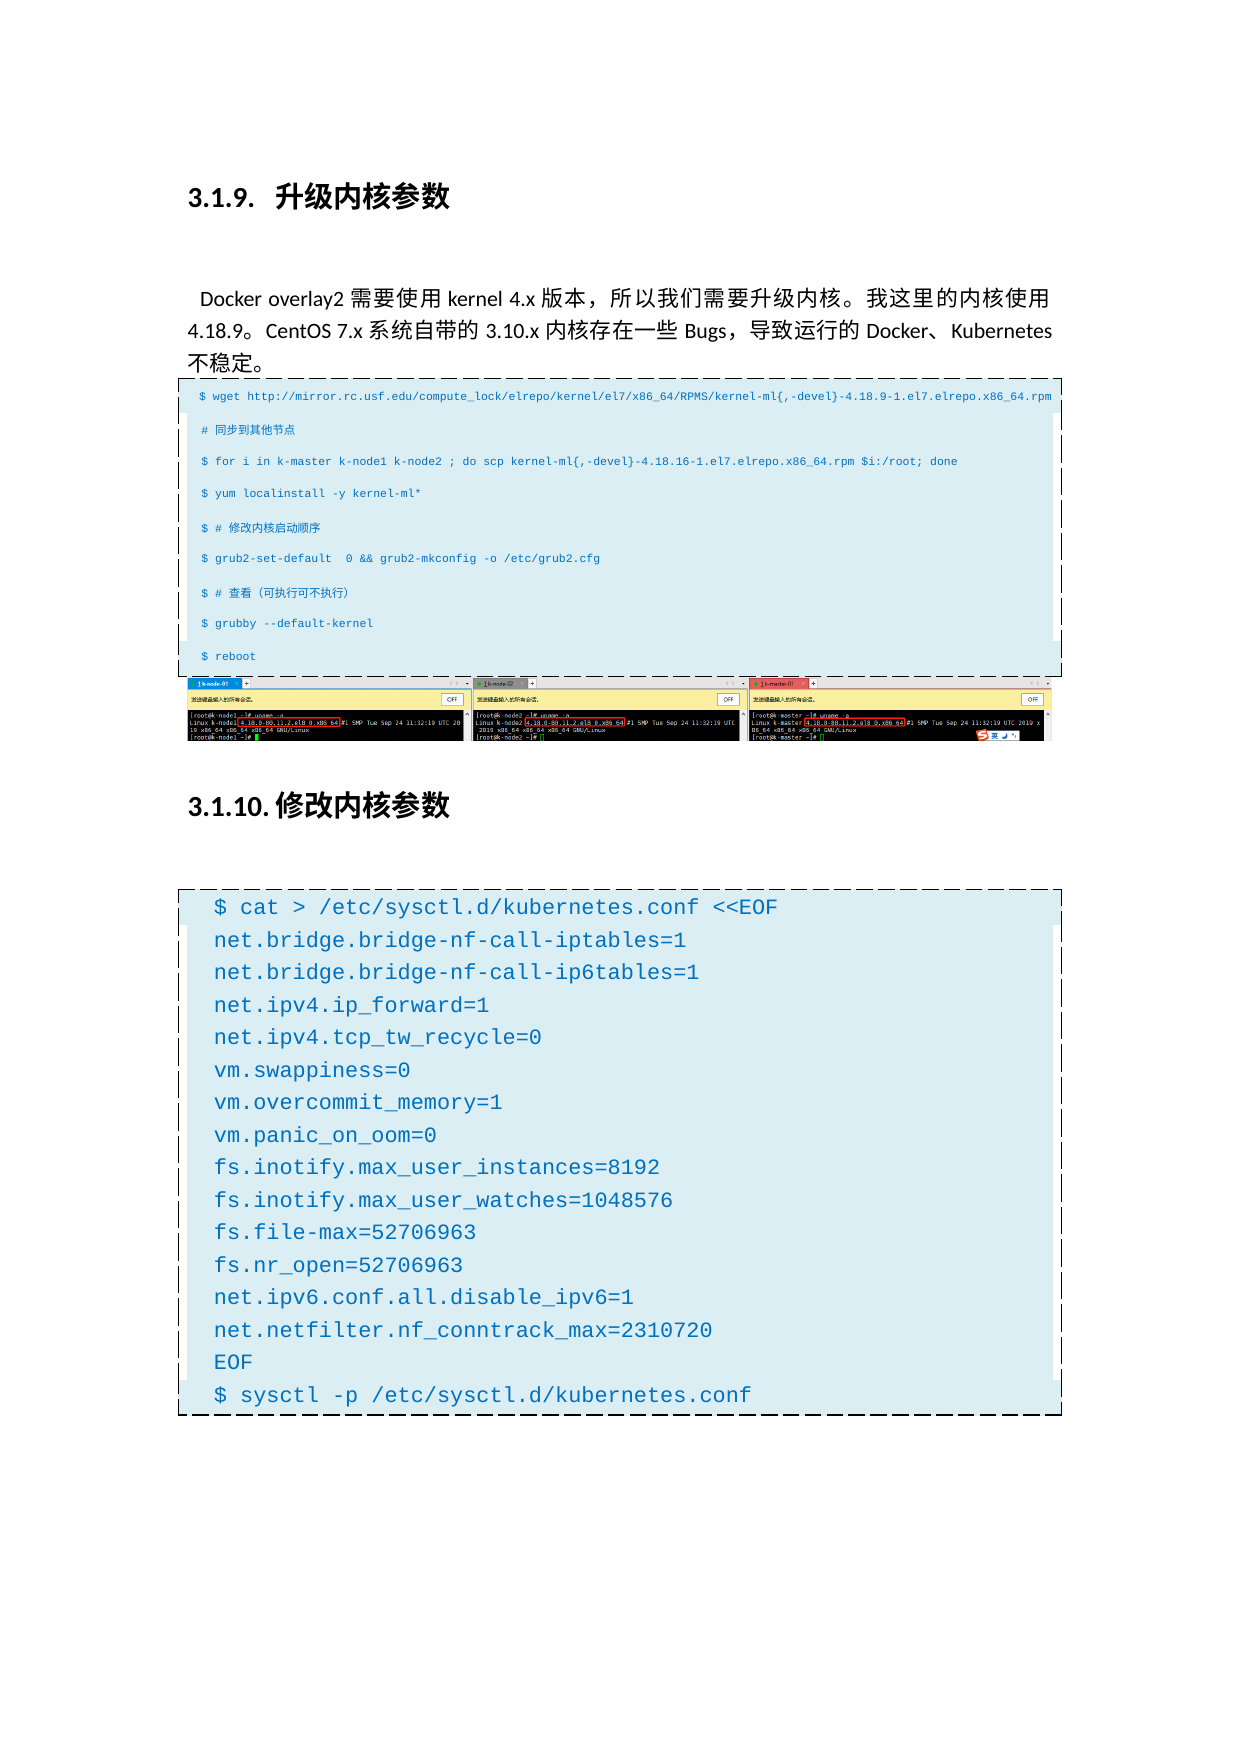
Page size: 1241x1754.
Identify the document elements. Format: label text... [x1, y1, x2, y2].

text $ # 修改内核启动顺序 [187, 511, 1053, 543]
text $ cat > /etc/sysctl.d/kubernetes.conf <<EOF [178, 889, 1062, 925]
text fs.file-max=52706963 [187, 1217, 1053, 1250]
text # 同步到其他节点 [187, 413, 1053, 446]
text $ reboot [178, 638, 1062, 676]
text fs.inotify.max_user_watches=1048576 [187, 1185, 1053, 1217]
subtitle 升级内核参数 [187, 162, 1053, 227]
text net.bridge.bridge-nf-call-ip6tables=1 [187, 957, 1053, 990]
text $ sysctl -p /etc/sysctl.d/kubernetes.conf [178, 1377, 1062, 1416]
text net.ipv4.ip_forward=1 [187, 990, 1053, 1022]
text net.bridge.bridge-nf-call-iptables=1 [187, 925, 1053, 957]
picture [187, 676, 1052, 741]
text vm.overcommit_memory=1 [187, 1087, 1053, 1120]
text net.ipv6.conf.all.disable_ipv6=1 [187, 1282, 1053, 1315]
text vm.swappiness=0 [187, 1055, 1053, 1087]
text $ grub2-set-default 0 && grub2-mkconfig -o /etc/grub2.cfg [187, 543, 1053, 576]
text net.ipv4.tcp_tw_recycle=0 [187, 1022, 1053, 1055]
text $ grubby --default-kernel [187, 608, 1053, 638]
text net.netfilter.nf_conntrack_max=2310720 [187, 1315, 1053, 1347]
text EOF [187, 1347, 1053, 1377]
list Docker overlay2需要使用kernel 4.x版本，所以我们需要升级内核。我这里的内核使用4.18.9。CentOS 7.x 系统自带的 3.10.x 内核存在一些 Bugs，导致运行的 Docker、Kubernetes 不稳定。 [187, 280, 1053, 378]
text $ for i in k-master k-node1 k-node2 ; do scp kernel-ml{,-devel}-4.18.16-1.el7.elrepo.x86_64.rpm $i:/root; done [187, 446, 1053, 478]
text $ wget http://mirror.rc.usf.edu/compute_lock/elrepo/kernel/el7/x86_64/RPMS/kernel-ml{,-devel}-4.18.9-1.el7.elrepo.x86_64.rpm [178, 378, 1062, 413]
text fs.inotify.max_user_instances=8192 [187, 1152, 1053, 1185]
text $ # 查看（可执行可不执行） [187, 576, 1053, 608]
text vm.panic_on_oom=0 [187, 1120, 1053, 1152]
subtitle 修改内核参数 [187, 771, 1053, 836]
text $ yum localinstall -y kernel-ml* [187, 478, 1053, 511]
text fs.nr_open=52706963 [187, 1250, 1053, 1282]
